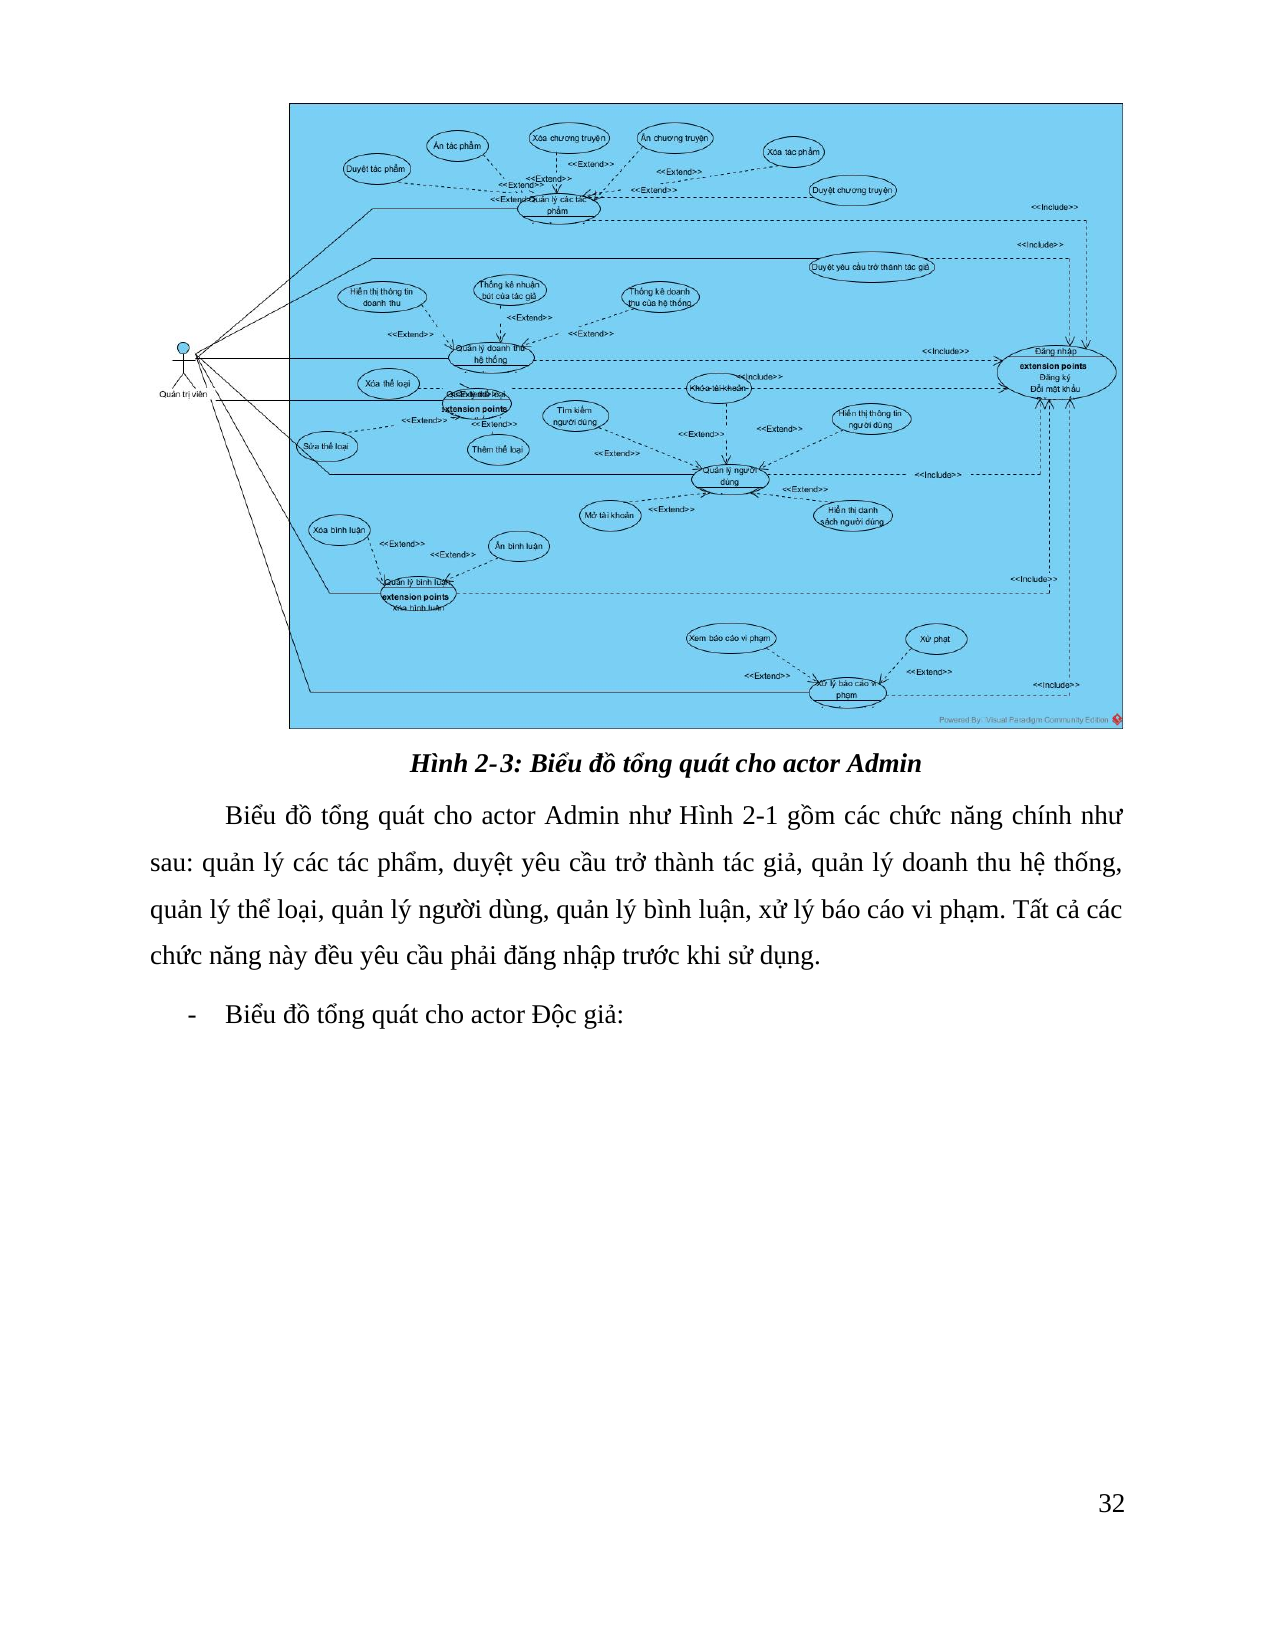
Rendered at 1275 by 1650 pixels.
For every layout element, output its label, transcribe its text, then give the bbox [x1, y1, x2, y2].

list Biểu đồ tổng quát cho actor Độc giả: [187, 999, 1125, 1030]
text Biểu đồ tổng quát cho actor Admin như Hình 2-1 gồm các chức năng chính như sau: quản lý các tác phẩm, duyệt yêu cầu trở thành tác giả, quản lý doanh thu hệ thống, quản lý thể loại, quản lý người dùng, quản lý bình luận, xử lý báo cáo vi phạm. Tất cả các chức năng này đều yêu cầu phải đăng nhập trước khi sử dụng. [150, 799, 1125, 971]
picture [150, 103, 1125, 732]
